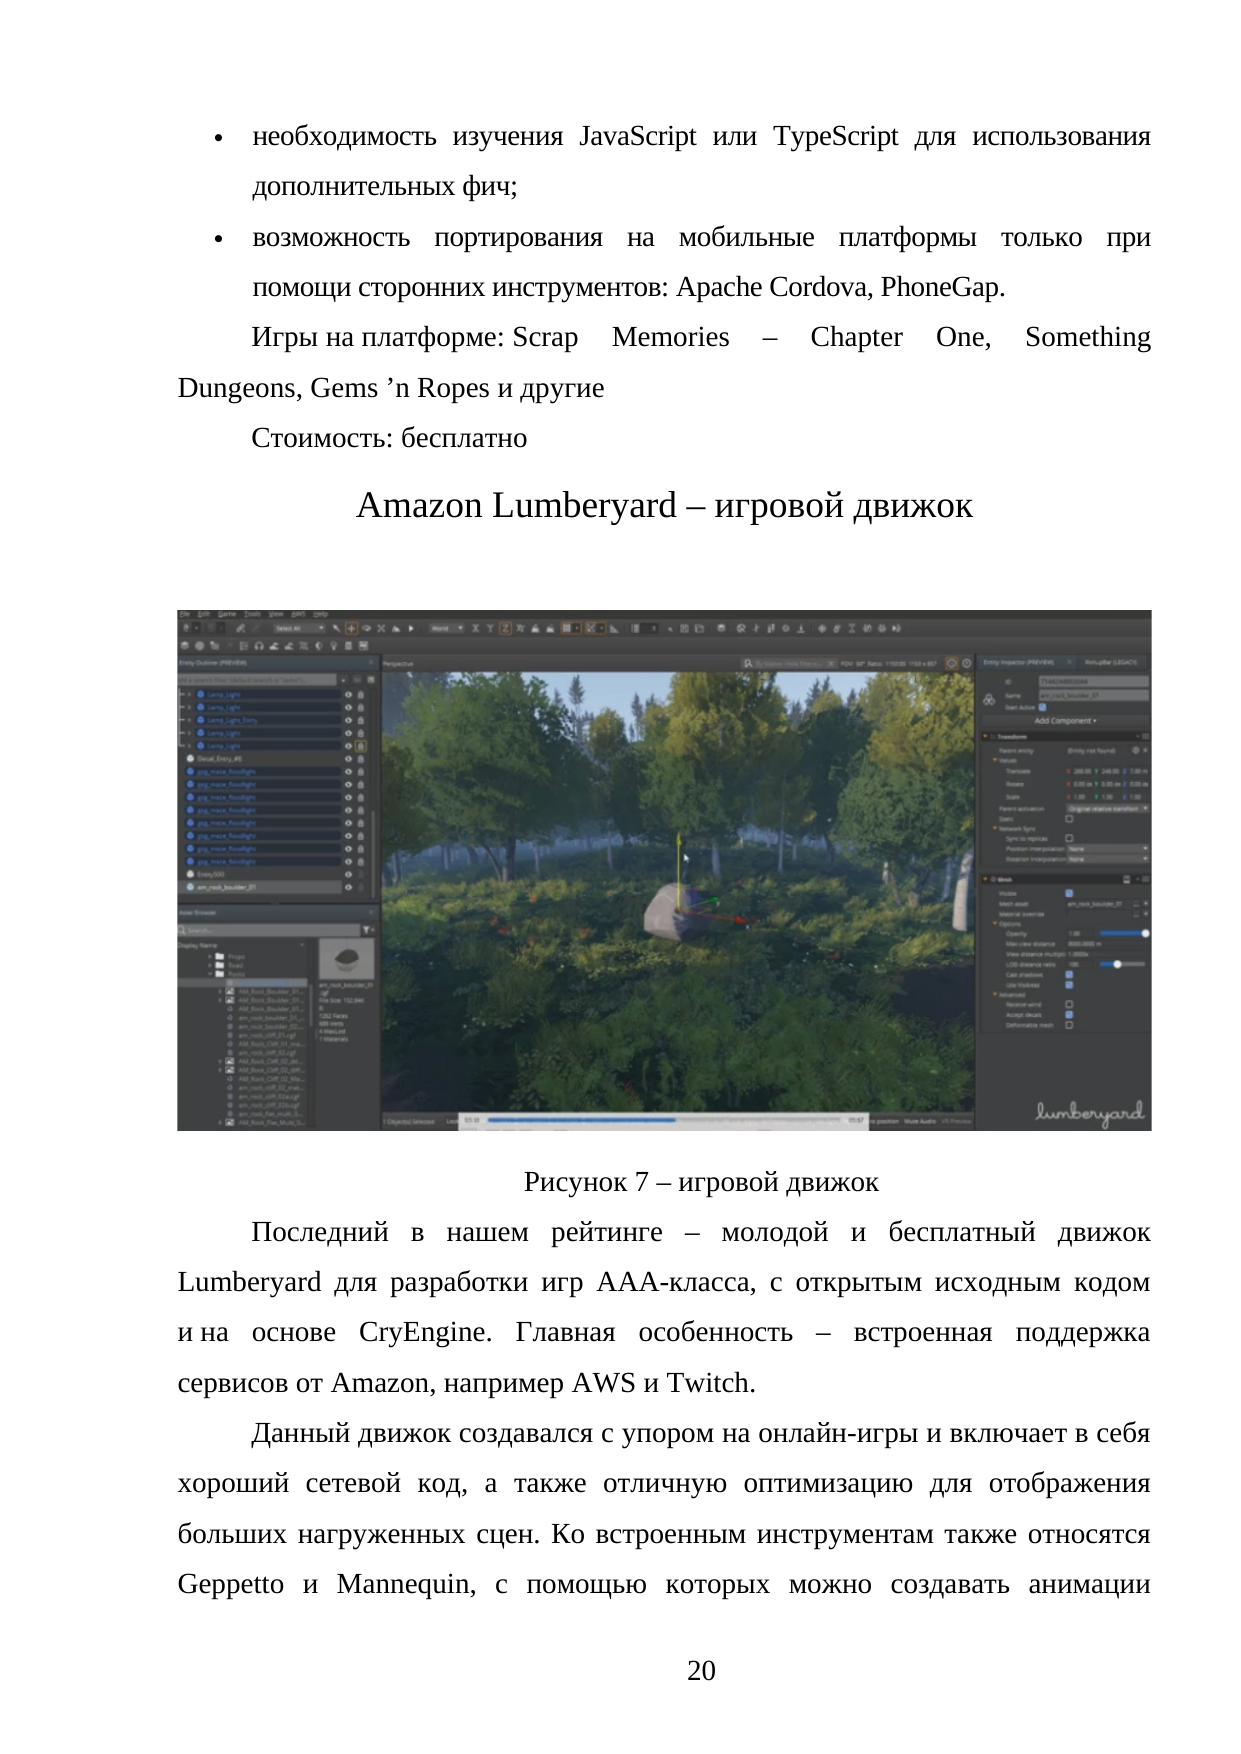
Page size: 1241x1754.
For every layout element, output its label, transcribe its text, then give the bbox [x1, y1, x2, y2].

text Последний в нашем рейтинге – молодой и бесплатный движок Lumberyard для разработки игр AAA-класса, с открытым исходным кодом и на основе CryEngine. Главная особенность – встроенная поддержка сервисов от Amazon, например AWS и Twitch. [177, 1214, 1152, 1398]
subtitle Amazon Lumberyard – игровой движок [177, 483, 1152, 526]
picture [177, 610, 1152, 1131]
text Стоимость: бесплатно [177, 420, 1152, 453]
list необходимость изучения JavaScript или TypeScript для использования дополнительных фич; [215, 118, 1152, 202]
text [177, 1415, 1152, 1600]
text Рисунок 7 – игровой движок [177, 1131, 1152, 1197]
list возможность портирования на мобильные платформы только при помощи сторонних инструментов: Apache Cordova, PhoneGap. [215, 219, 1152, 303]
text Игры на платформе: Scrap Memories – Chapter One, Something Dungeons, Gems ’n Ropes и другие [177, 319, 1152, 403]
